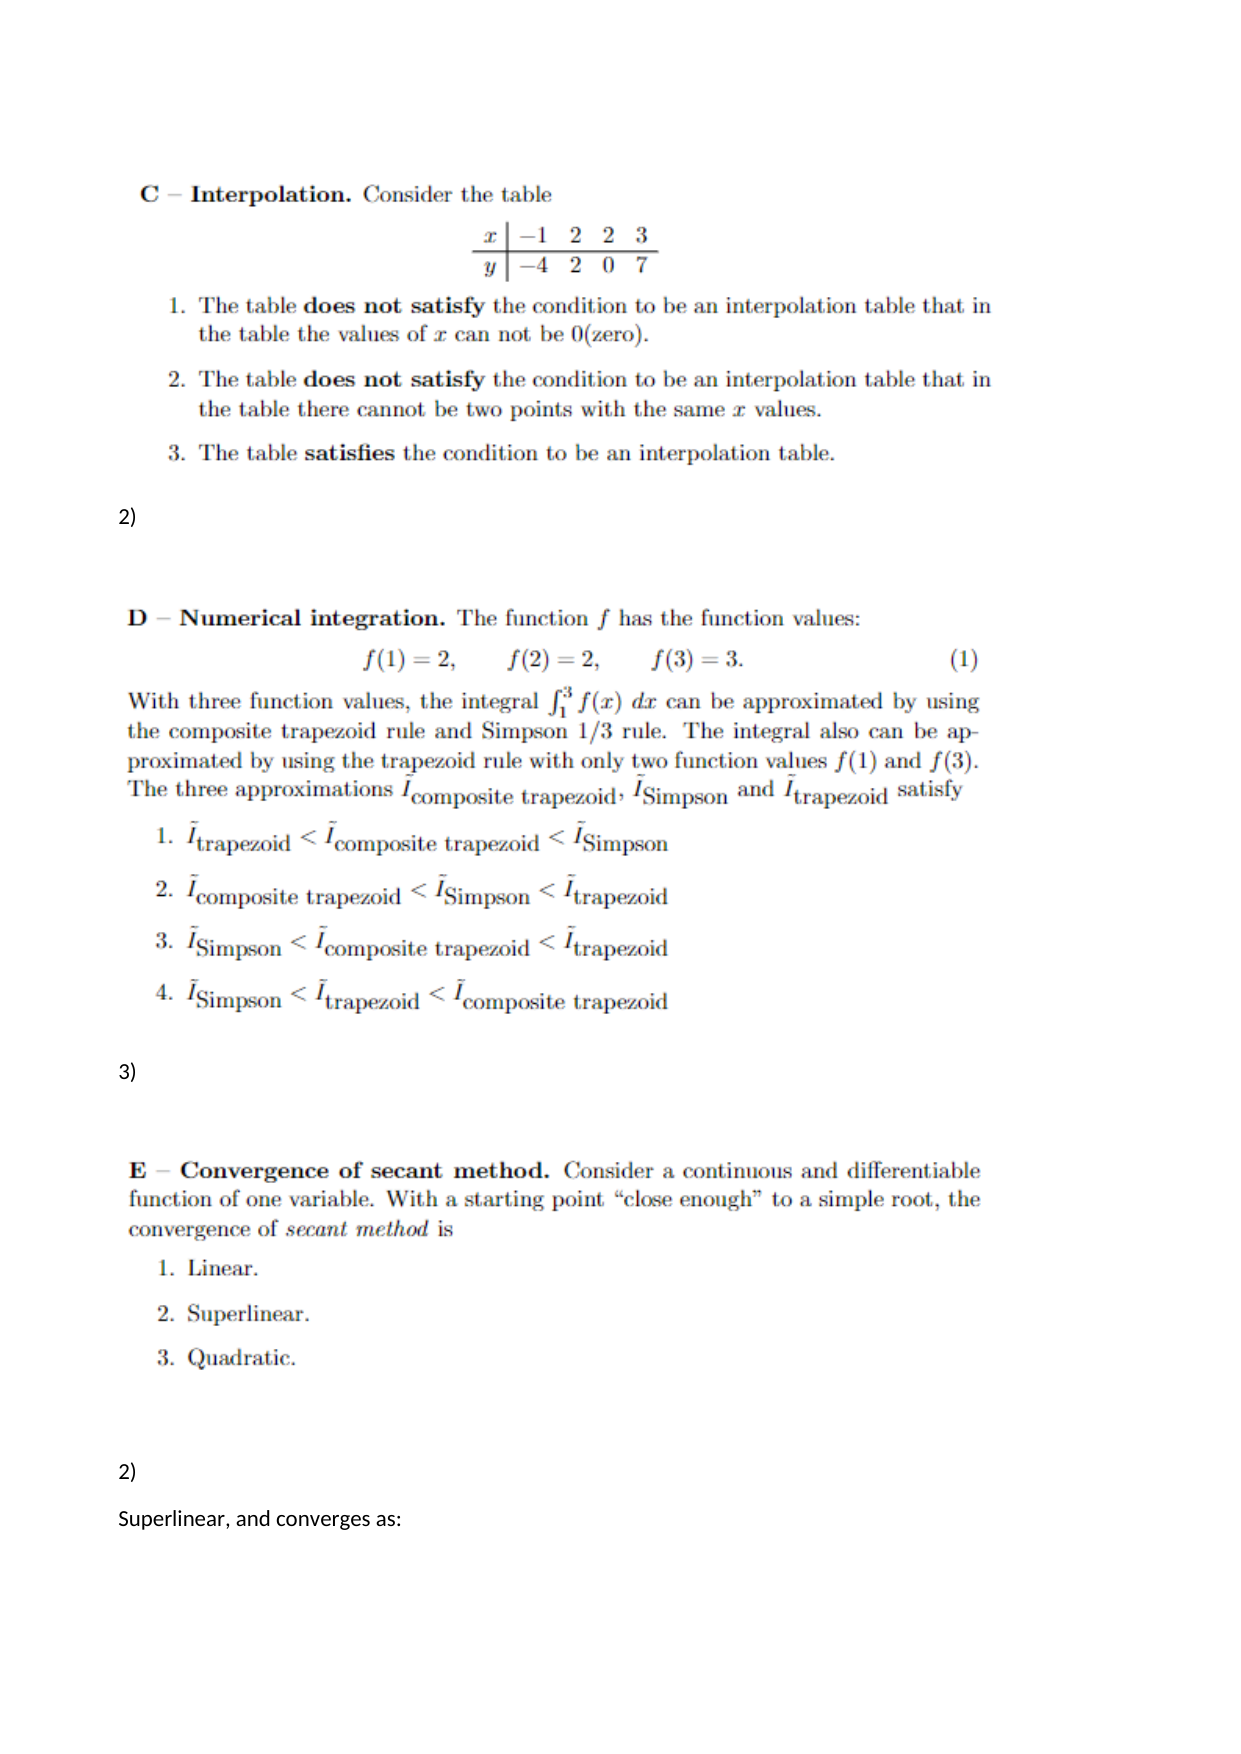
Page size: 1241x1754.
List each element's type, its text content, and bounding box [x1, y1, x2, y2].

text 3) [118, 1057, 1122, 1085]
text 2) [118, 1457, 1122, 1485]
picture [118, 177, 1055, 484]
text 2) [118, 502, 1122, 530]
text Superlinear, and converges as: [118, 1504, 1122, 1532]
picture [118, 596, 1002, 1039]
picture [118, 1151, 1006, 1392]
